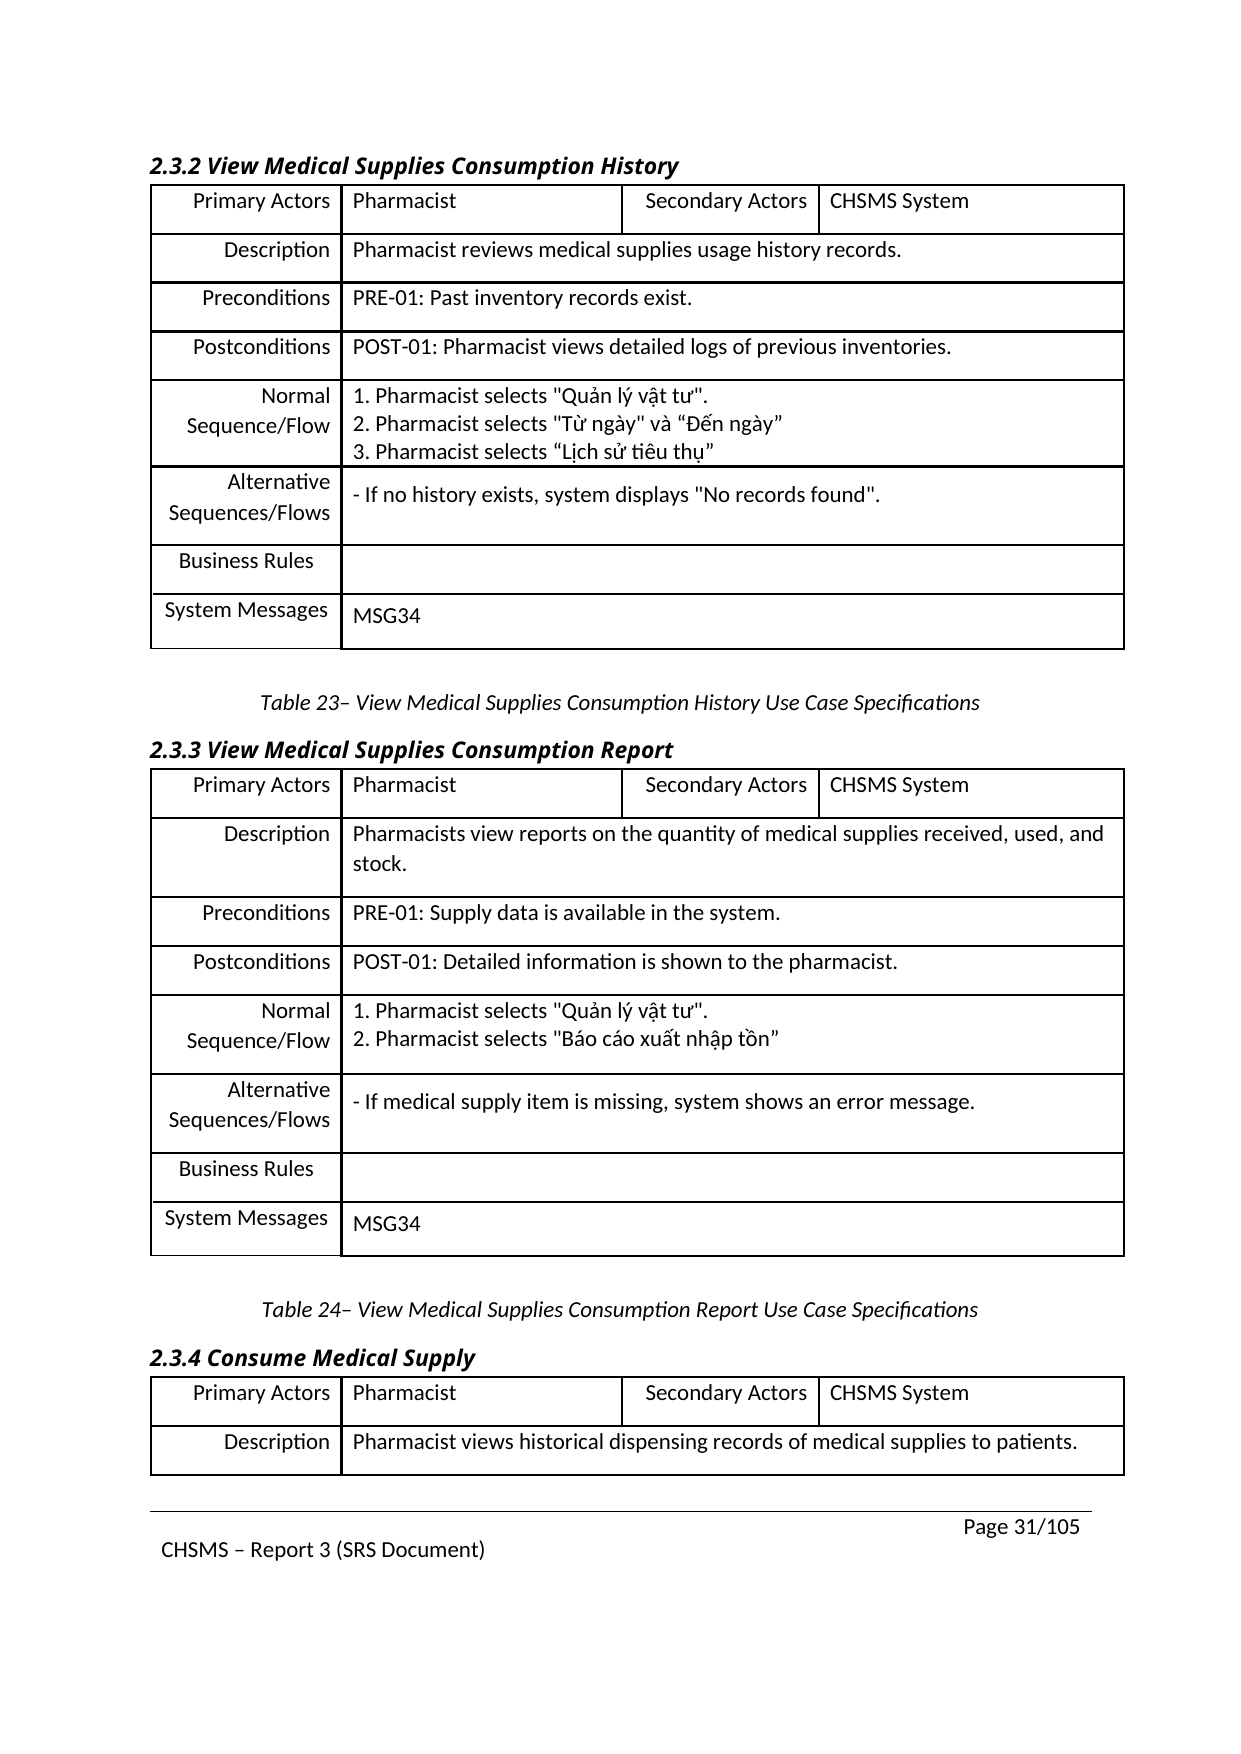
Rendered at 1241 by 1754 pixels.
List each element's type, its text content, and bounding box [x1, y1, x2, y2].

text Table 24– View Medical Supplies Consumption Report Use Case Specifications [150, 1295, 1093, 1323]
subtitle 2.3.3 View Medical Supplies Consumption Report [150, 734, 1093, 766]
subtitle 2.3.2 View Medical Supplies Consumption History [150, 150, 1093, 181]
subtitle 2.3.4 Consume Medical Supply [150, 1342, 1093, 1373]
text Table 23– View Medical Supplies Consumption History Use Case Specifications [150, 688, 1093, 716]
